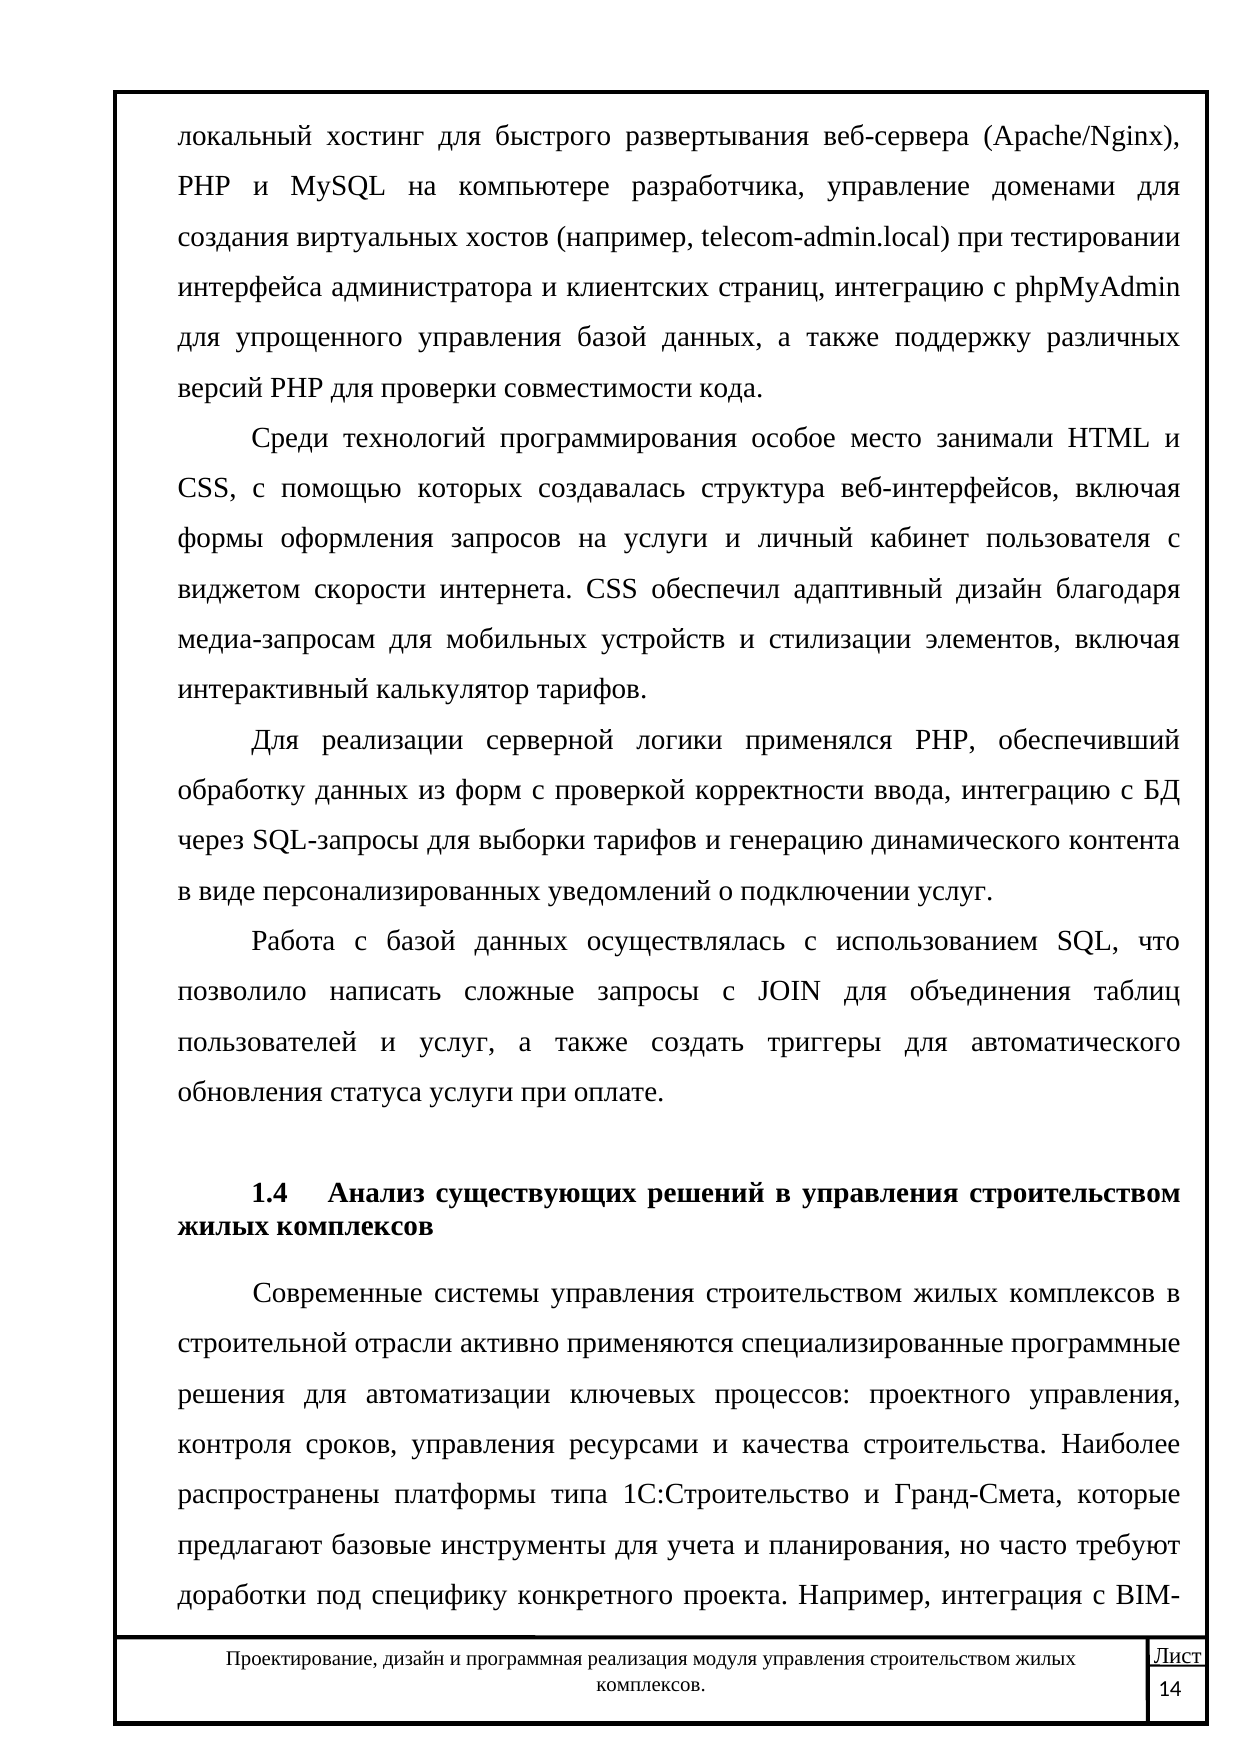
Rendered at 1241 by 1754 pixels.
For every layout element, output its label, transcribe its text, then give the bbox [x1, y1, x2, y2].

text Работа с базой данных осуществлялась с использованием SQL, что позволило написать сложные запросы с JOIN для объединения таблиц пользователей и услуг, а также создать триггеры для автоматического обновления статуса услуги при оплате. [177, 923, 1181, 1108]
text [177, 118, 1181, 403]
list Анализ существующих решений в управления строительством жилых комплексов [177, 1175, 1181, 1242]
text Среди технологий программирования особое место занимали HTML и CSS, с помощью которых создавалась структура веб-интерфейсов, включая формы оформления запросов на услуги и личный кабинет пользователя с виджетом скорости интернета. CSS обеспечил адаптивный дизайн благодаря медиа-запросам для мобильных устройств и стилизации элементов, включая интерактивный калькулятор тарифов. [177, 420, 1181, 705]
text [177, 1275, 1181, 1611]
text Для реализации серверной логики применялся PHP, обеспечивший обработку данных из форм с проверкой корректности ввода, интеграцию с БД через SQL-запросы для выборки тарифов и генерацию динамического контента в виде персонализированных уведомлений о подключении услуг. [177, 722, 1181, 906]
